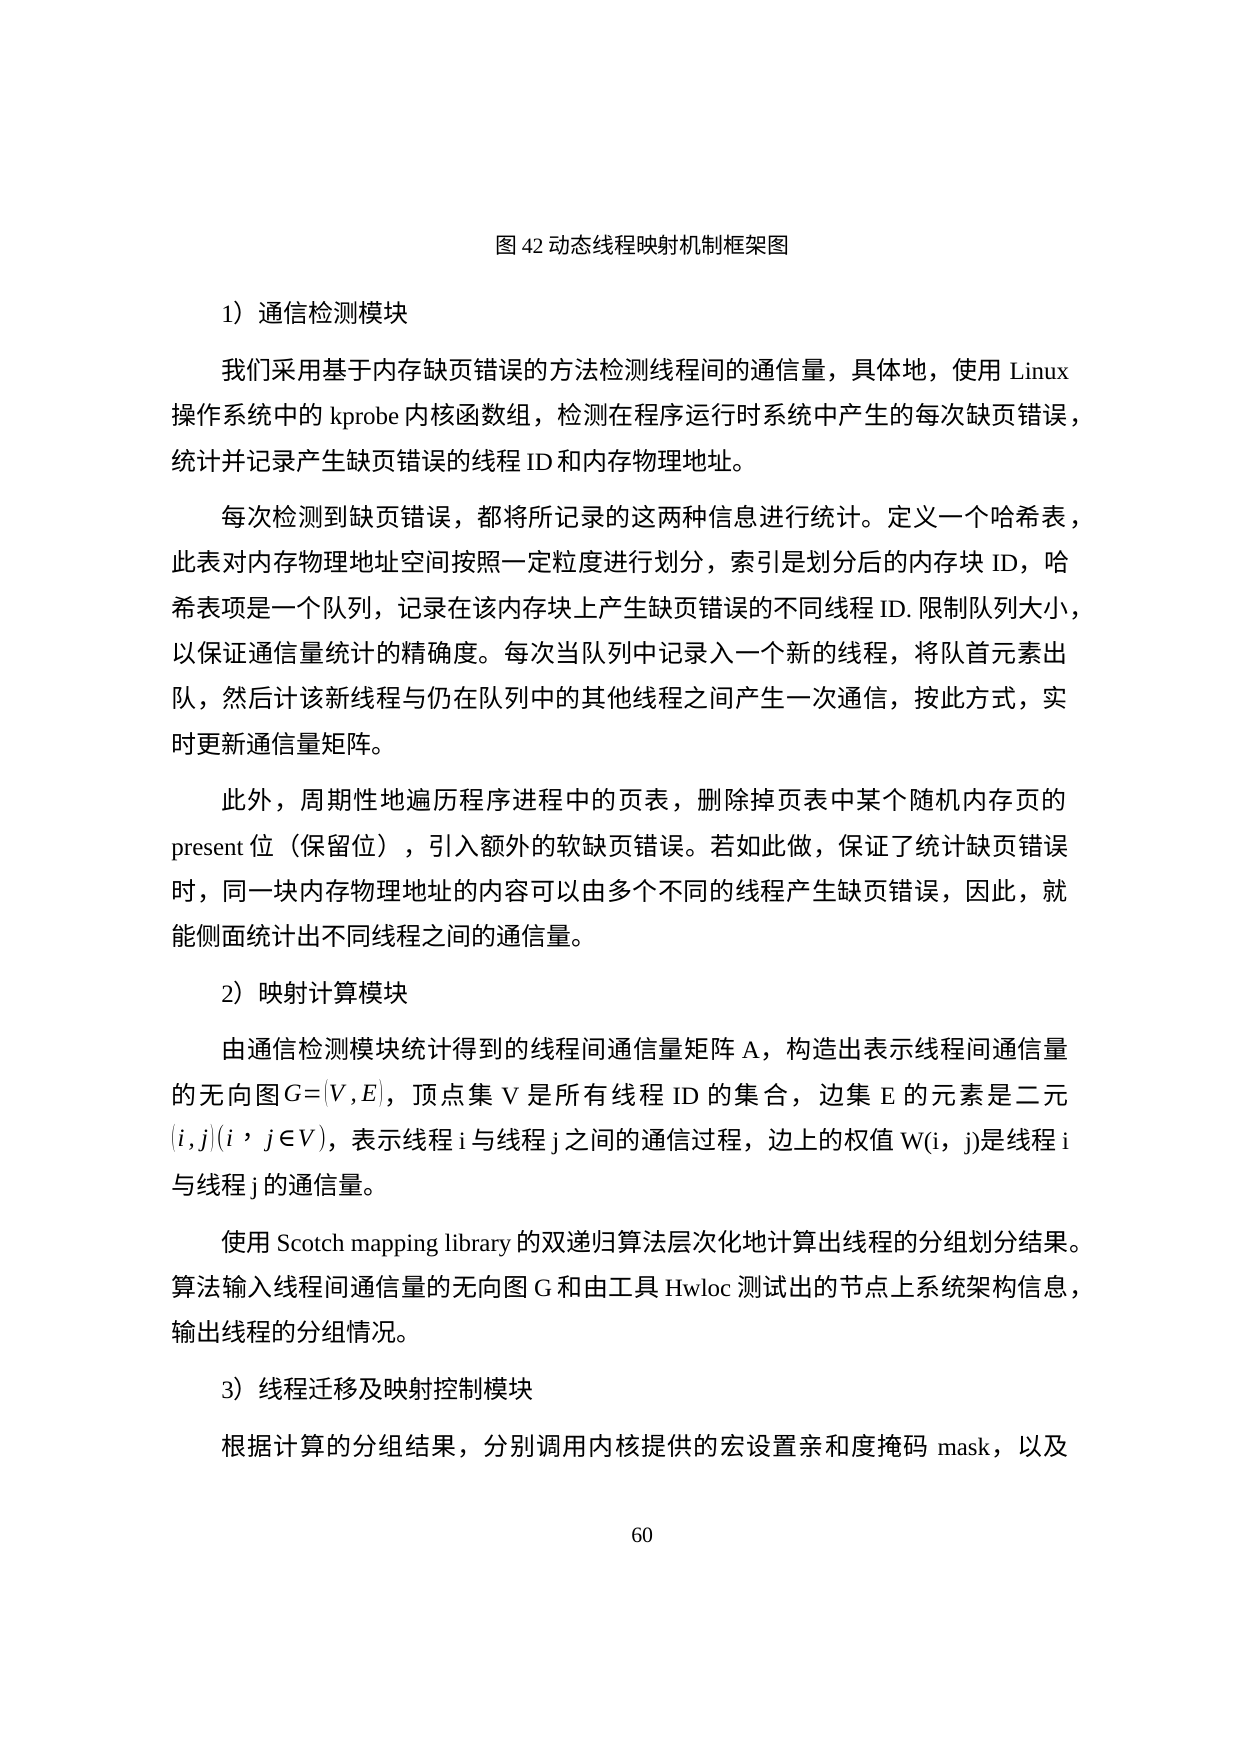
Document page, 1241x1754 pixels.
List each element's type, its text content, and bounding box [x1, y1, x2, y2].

text 此外，周期性地遍历程序进程中的页表，删除掉页表中某个随机内存页的present位（保留位），引入额外的软缺页错误。若如此做，保证了统计缺页错误时，同一块内存物理地址的内容可以由多个不同的线程产生缺页错误，因此，就能侧面统计出不同线程之间的通信量。 [171, 776, 1069, 957]
text 1）通信检测模块 [171, 289, 1069, 335]
text 我们采用基于内存缺页错误的方法检测线程间的通信量，具体地，使用Linux操作系统中的kprobe内核函数组，检测在程序运行时系统中产生的每次缺页错误，统计并记录产生缺页错误的线程ID和内存物理地址。 [171, 346, 1069, 482]
text 每次检测到缺页错误，都将所记录的这两种信息进行统计。定义一个哈希表，此表对内存物理地址空间按照一定粒度进行划分，索引是划分后的内存块ID，哈希表项是一个队列，记录在该内存块上产生缺页错误的不同线程ID. 限制队列大小，以保证通信量统计的精确度。每次当队列中记录入一个新的线程，将队首元素出队，然后计该新线程与仍在队列中的其他线程之间产生一次通信，按此方式，实时更新通信量矩阵。 [171, 493, 1069, 765]
text 2）映射计算模块 [171, 969, 1069, 1014]
text 3）线程迁移及映射控制模块 [171, 1365, 1069, 1410]
text 使用Scotch mapping library的双递归算法层次化地计算出线程的分组划分结果。算法输入线程间通信量的无向图G和由工具Hwloc测试出的节点上系统架构信息，输出线程的分组情况。 [171, 1218, 1069, 1354]
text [171, 1422, 1069, 1467]
text 由通信检测模块统计得到的线程间通信量矩阵A，构造出表示线程间通信量的无向图，顶点集V是所有线程ID的集合，边集E的元素是二元，表示线程i与线程j之间的通信过程，边上的权值W(i，j)是线程i与线程j的通信量。 [171, 1025, 1069, 1207]
text 图 42 动态线程映射机制框架图 [171, 221, 1069, 267]
